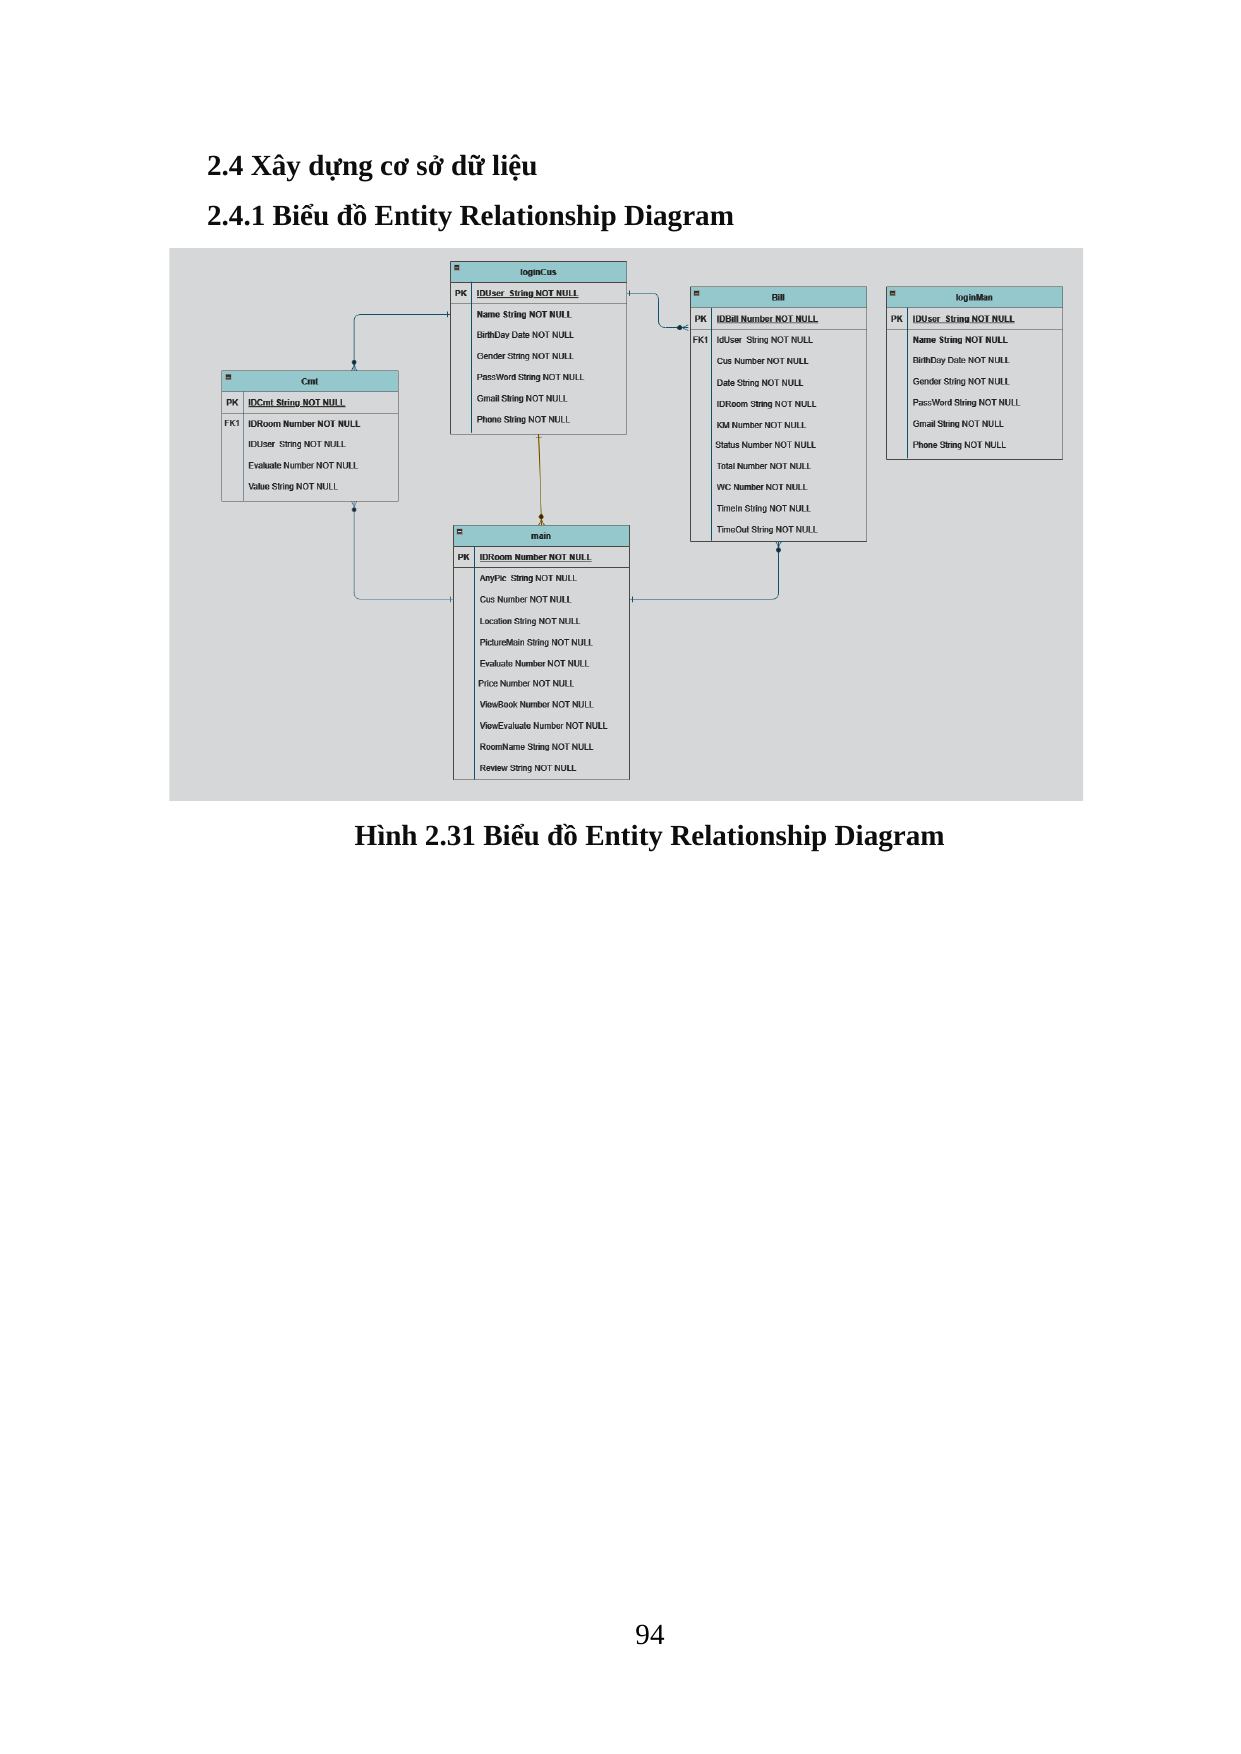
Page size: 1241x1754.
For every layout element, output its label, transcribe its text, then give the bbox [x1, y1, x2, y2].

text Hình 2.31 Biểu đồ Entity Relationship Diagram [207, 818, 1092, 851]
subtitle 2.4.1 Biểu đồ Entity Relationship Diagram [207, 198, 1092, 232]
picture [169, 248, 1084, 801]
subtitle 2.4 Xây dựng cơ sở dữ liệu [207, 148, 1092, 181]
